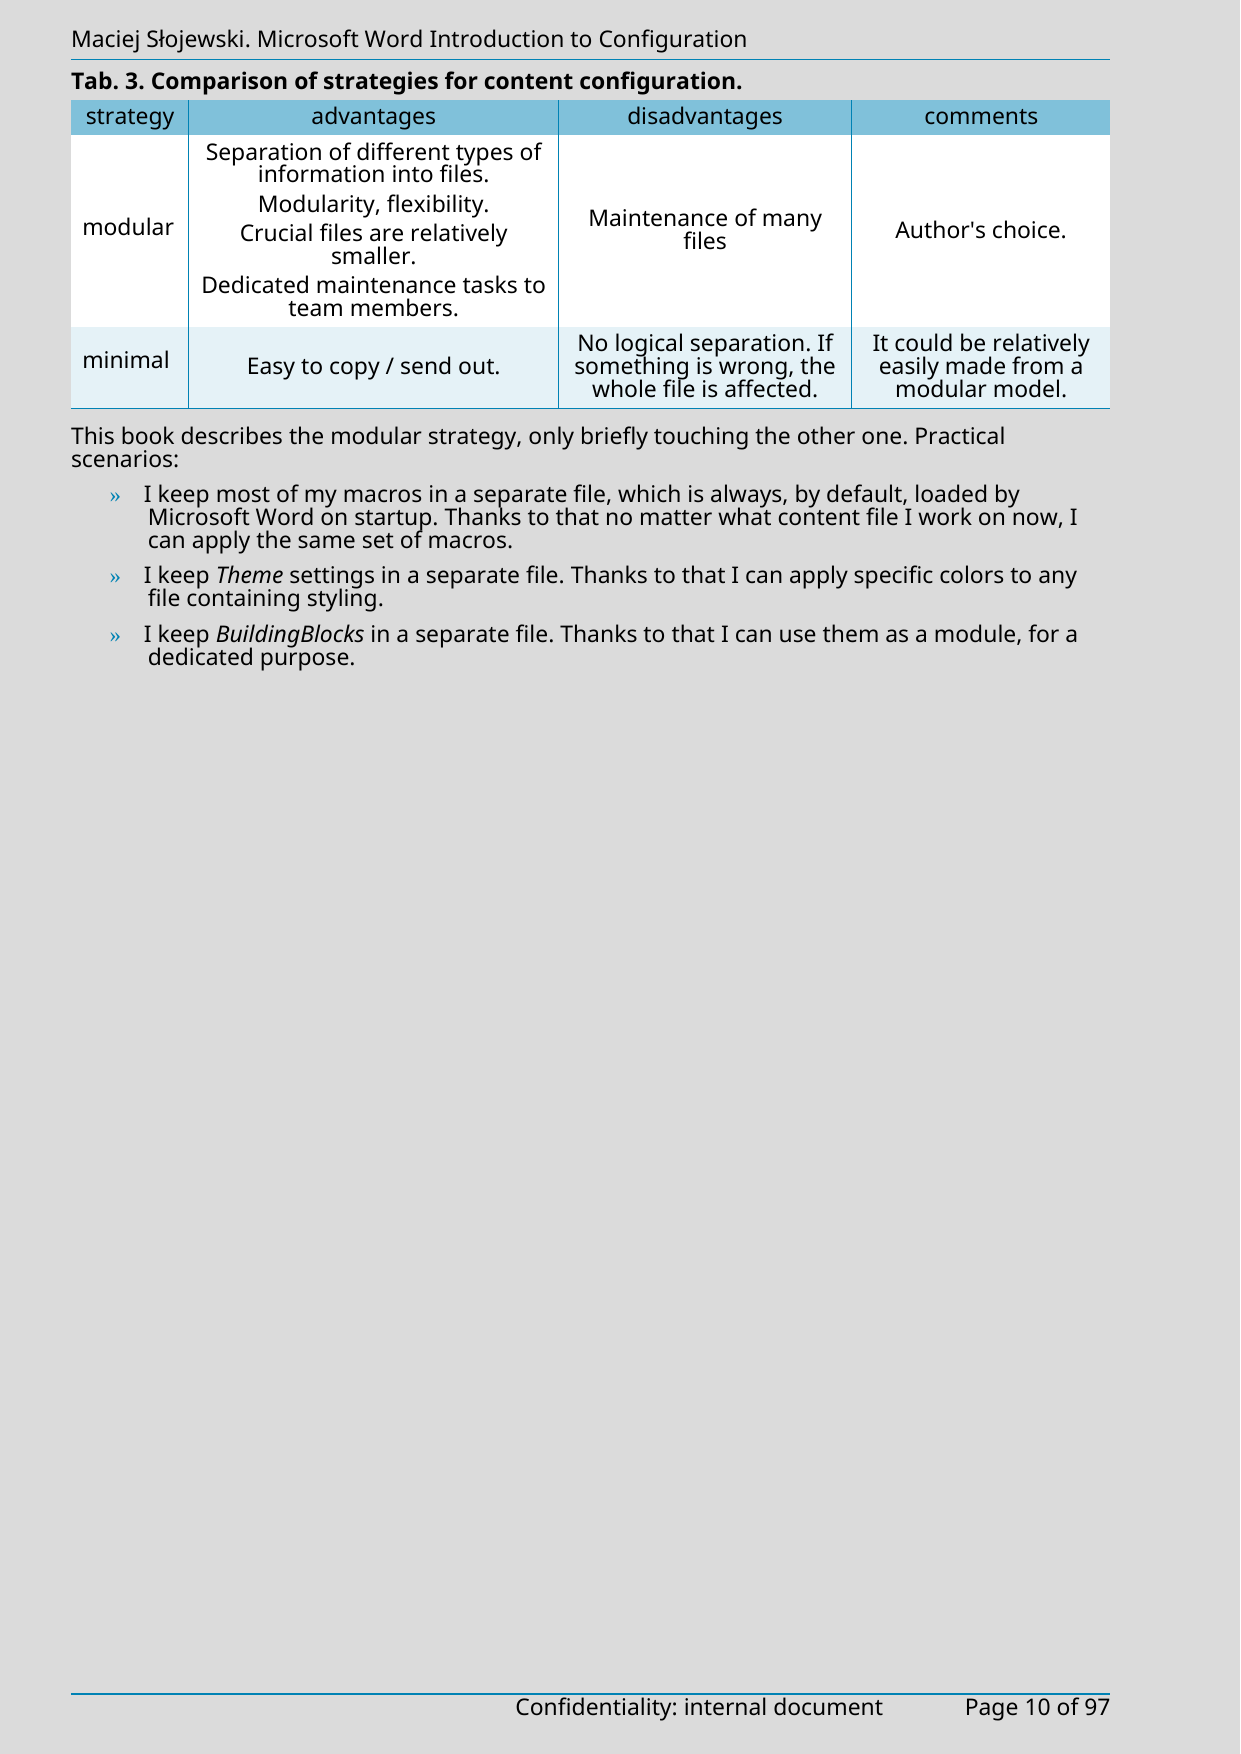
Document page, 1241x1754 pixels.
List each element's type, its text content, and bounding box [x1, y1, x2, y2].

list I keep Theme settings in a separate file. Thanks to that I can apply specific colors to any file containing styling. [109, 566, 1110, 611]
list I keep BuildingBlocks in a separate file. Thanks to that I can use them as a module, for a dedicated purpose. [109, 624, 1110, 670]
text Tab. 3. Comparison of strategies for content configuration. [source: herein] [71, 71, 1110, 94]
table_cell Maintenance of many files [559, 135, 851, 327]
table_cell It could be relatively easily made from a modular model. [852, 327, 1110, 408]
table_cell modular [71, 135, 188, 327]
table_cell minimal [71, 327, 188, 408]
table_header comments [852, 100, 1110, 135]
table_cell No logical separation. If something is wrong, the whole file is affected. [559, 327, 851, 408]
table_header disadvantages [559, 100, 851, 135]
table_header advantages [189, 100, 558, 135]
list I keep most of my macros in a separate file, which is always, by default, loaded by Microsoft Word on startup. Thanks to that no matter what content file I work on now, I can apply the same set of macros. [109, 484, 1110, 553]
text This book describes the modular strategy, only briefly touching the other one. Practical scenarios: [71, 426, 1110, 472]
table_header strategy [71, 100, 188, 135]
table_cell Author's choice. [852, 135, 1110, 327]
table_cell Easy to copy / send out. [189, 327, 558, 408]
table_cell Separation of different types of information into files. Modularity, flexibility. Crucial files are relatively smaller. Dedicated maintenance tasks to team members. [189, 135, 558, 327]
